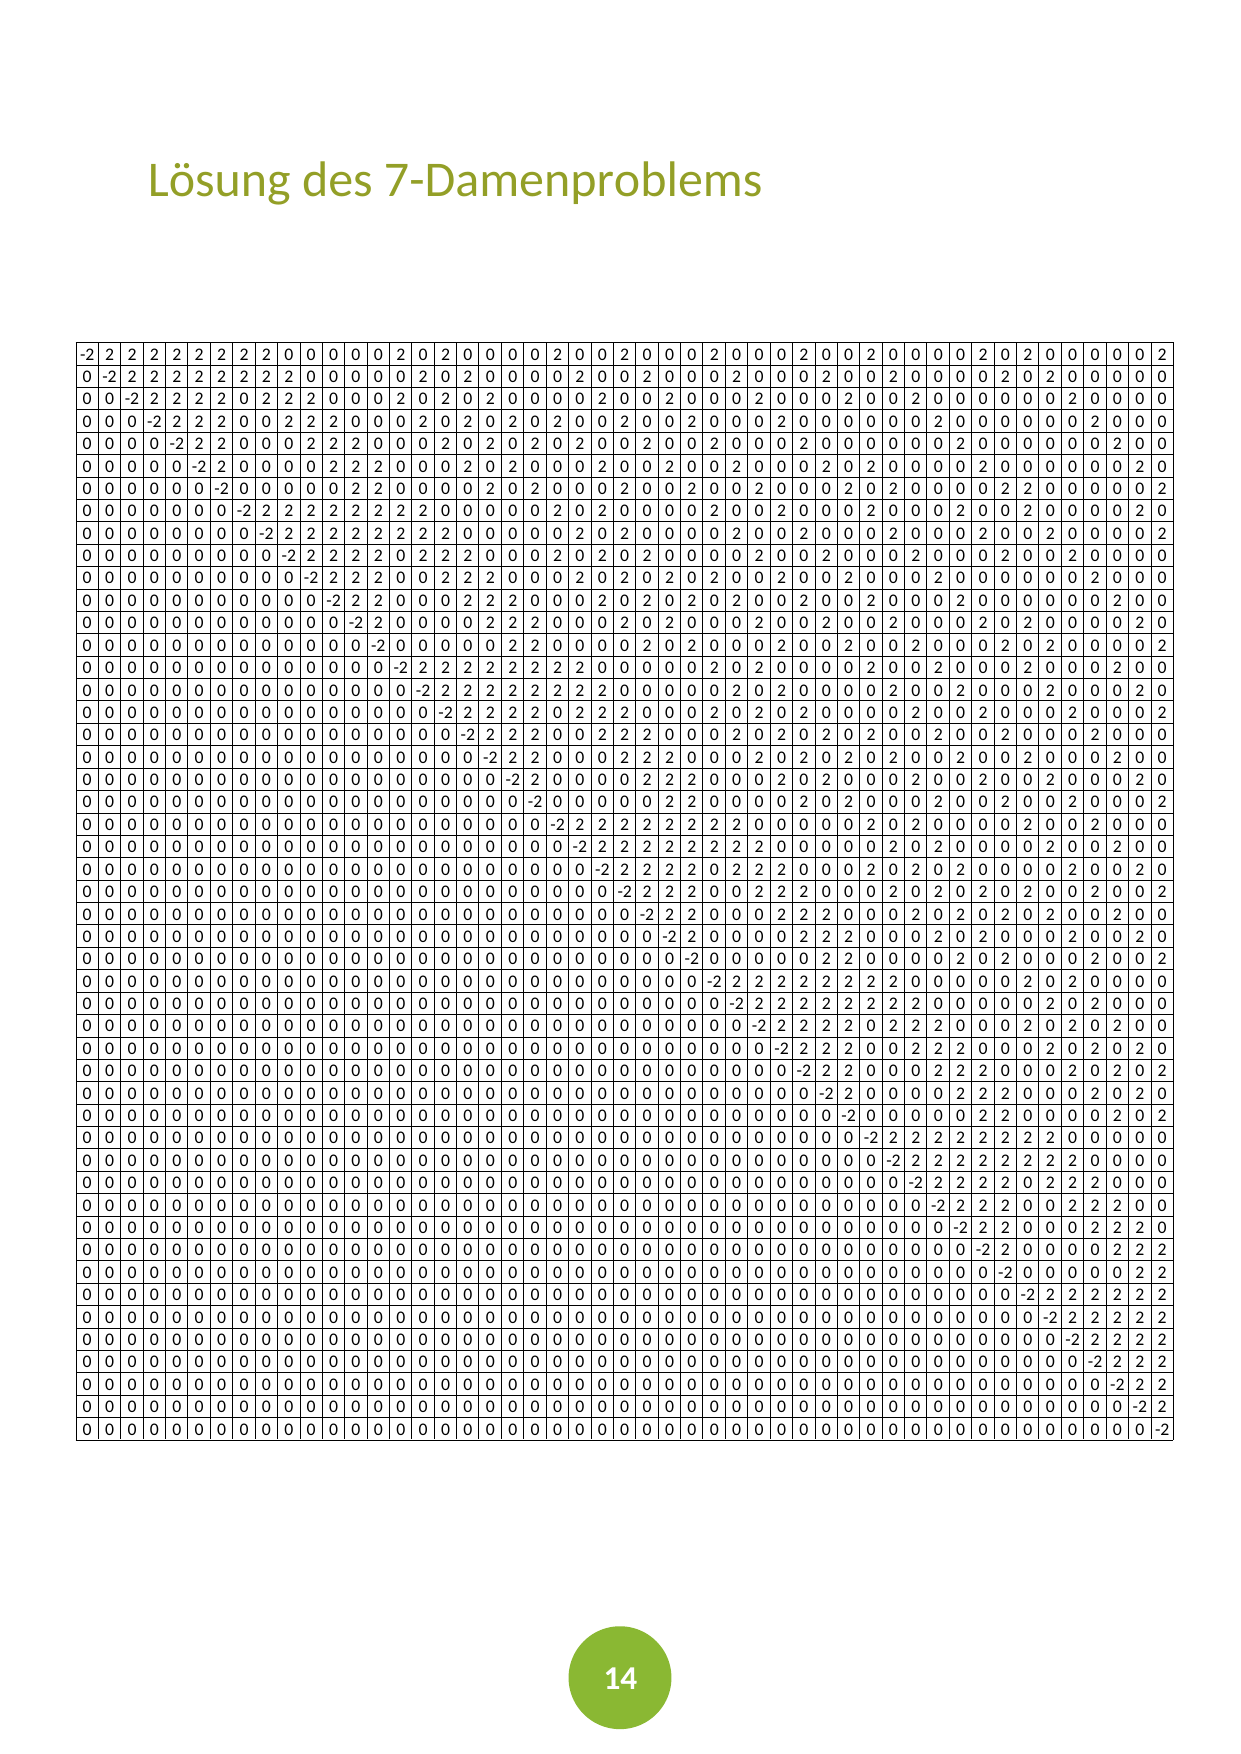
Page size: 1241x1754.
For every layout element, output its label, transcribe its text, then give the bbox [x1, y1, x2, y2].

subtitle Lösung des 7-Damenproblems [148, 148, 1093, 209]
